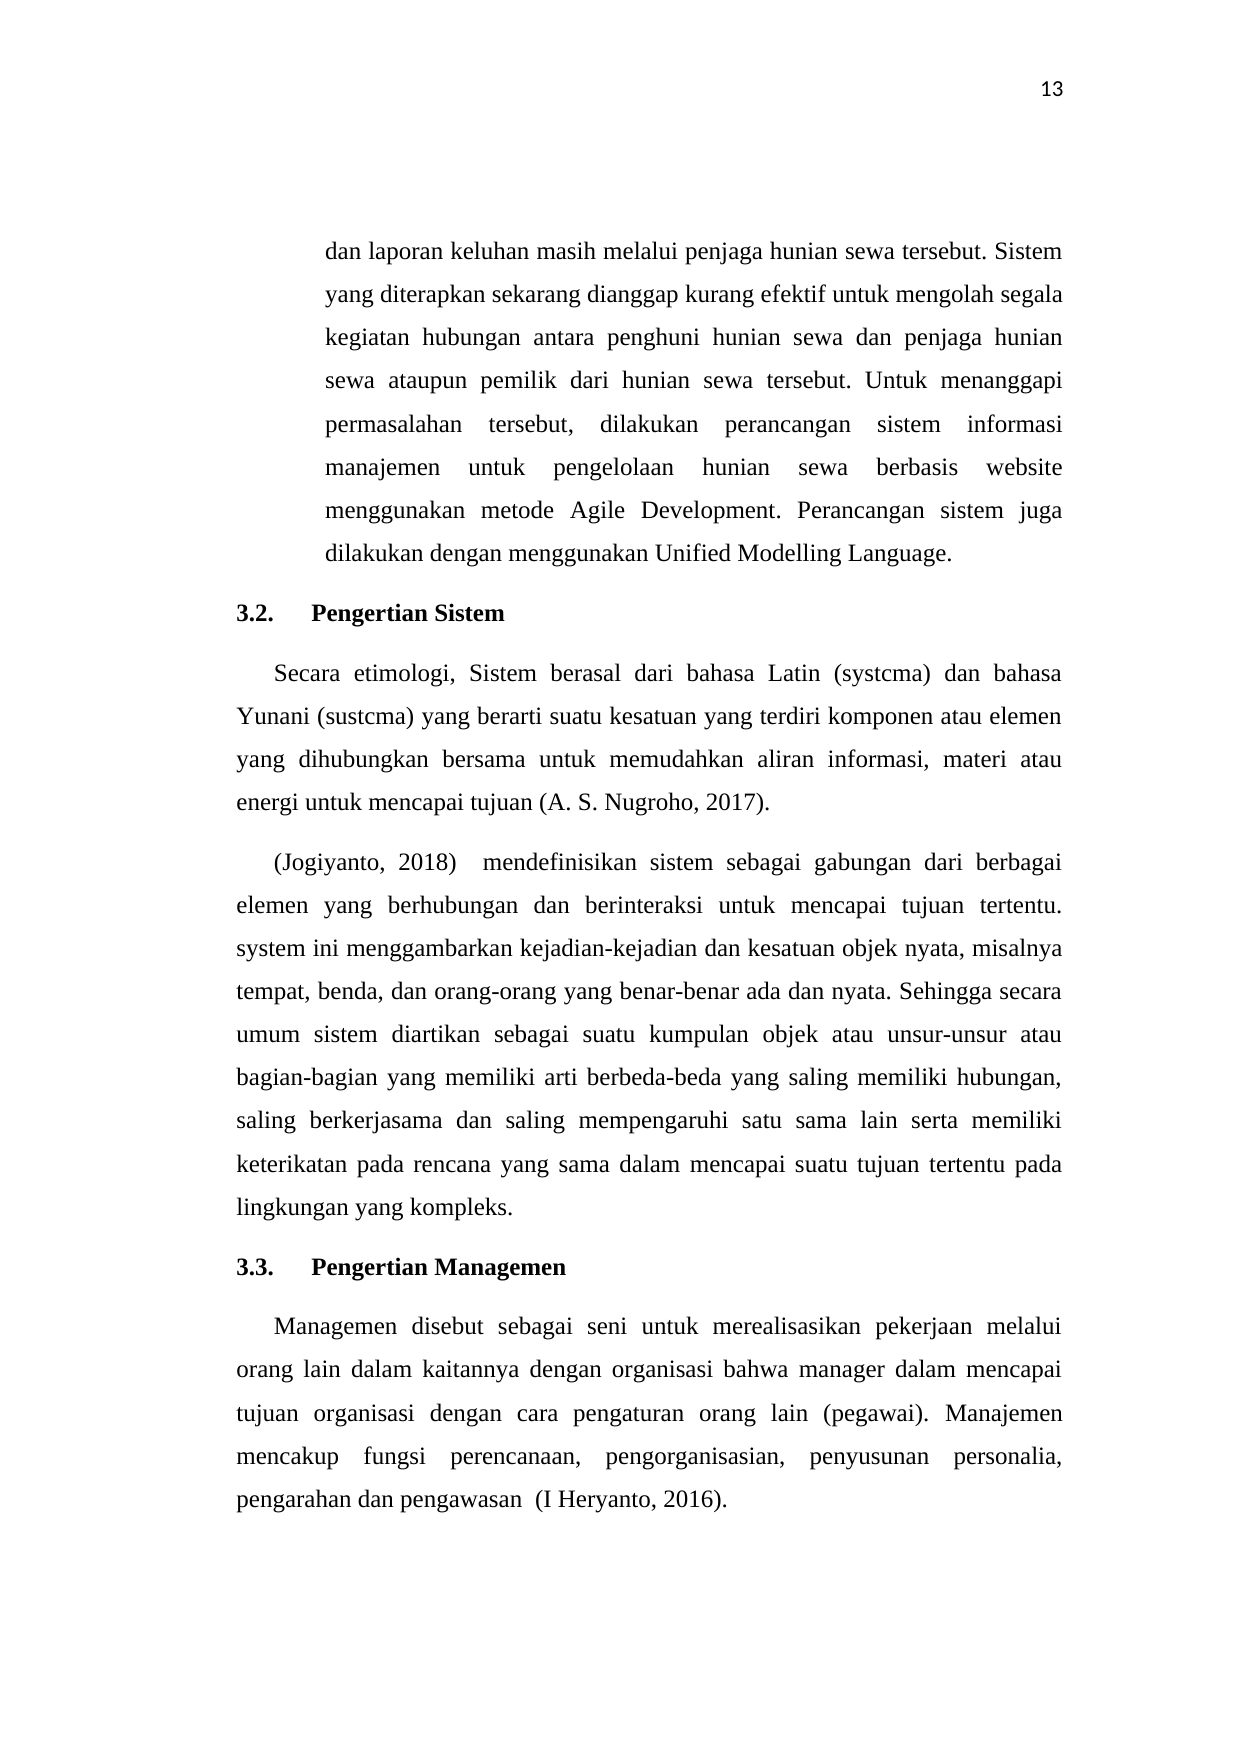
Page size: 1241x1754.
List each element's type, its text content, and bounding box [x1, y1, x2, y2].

subtitle Pengertian Sistem [236, 598, 1063, 627]
text Secara etimologi, Sistem berasal dari bahasa Latin (systcma) dan bahasa Yunani (sustcma) yang berarti suatu kesatuan yang terdiri komponen atau elemen yang dihubungkan bersama untuk memudahkan aliran informasi, materi atau energi untuk mencapai tujuan (A. S. Nugroho, 2017). [236, 658, 1063, 816]
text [295, 236, 1063, 567]
text Managemen disebut sebagai seni untuk merealisasikan pekerjaan melalui orang lain dalam kaitannya dengan organisasi bahwa manager dalam mencapai tujuan organisasi dengan cara pengaturan orang lain (pegawai). Manajemen mencakup fungsi perencanaan, pengorganisasian, penyusunan personalia, pengarahan dan pengawasan (I Heryanto, 2016). [236, 1311, 1063, 1513]
text (Jogiyanto, 2018) mendefinisikan sistem sebagai gabungan dari berbagai elemen yang berhubungan dan berinteraksi untuk mencapai tujuan tertentu. system ini menggambarkan kejadian-kejadian dan kesatuan objek nyata, misalnya tempat, benda, dan orang-orang yang benar-benar ada dan nyata. Sehingga secara umum sistem diartikan sebagai suatu kumpulan objek atau unsur-unsur atau bagian-bagian yang memiliki arti berbeda-beda yang saling memiliki hubungan, saling berkerjasama dan saling mempengaruhi satu sama lain serta memiliki keterikatan pada rencana yang sama dalam mencapai suatu tujuan tertentu pada lingkungan yang kompleks. [236, 847, 1063, 1221]
subtitle Pengertian Managemen [236, 1252, 1063, 1280]
